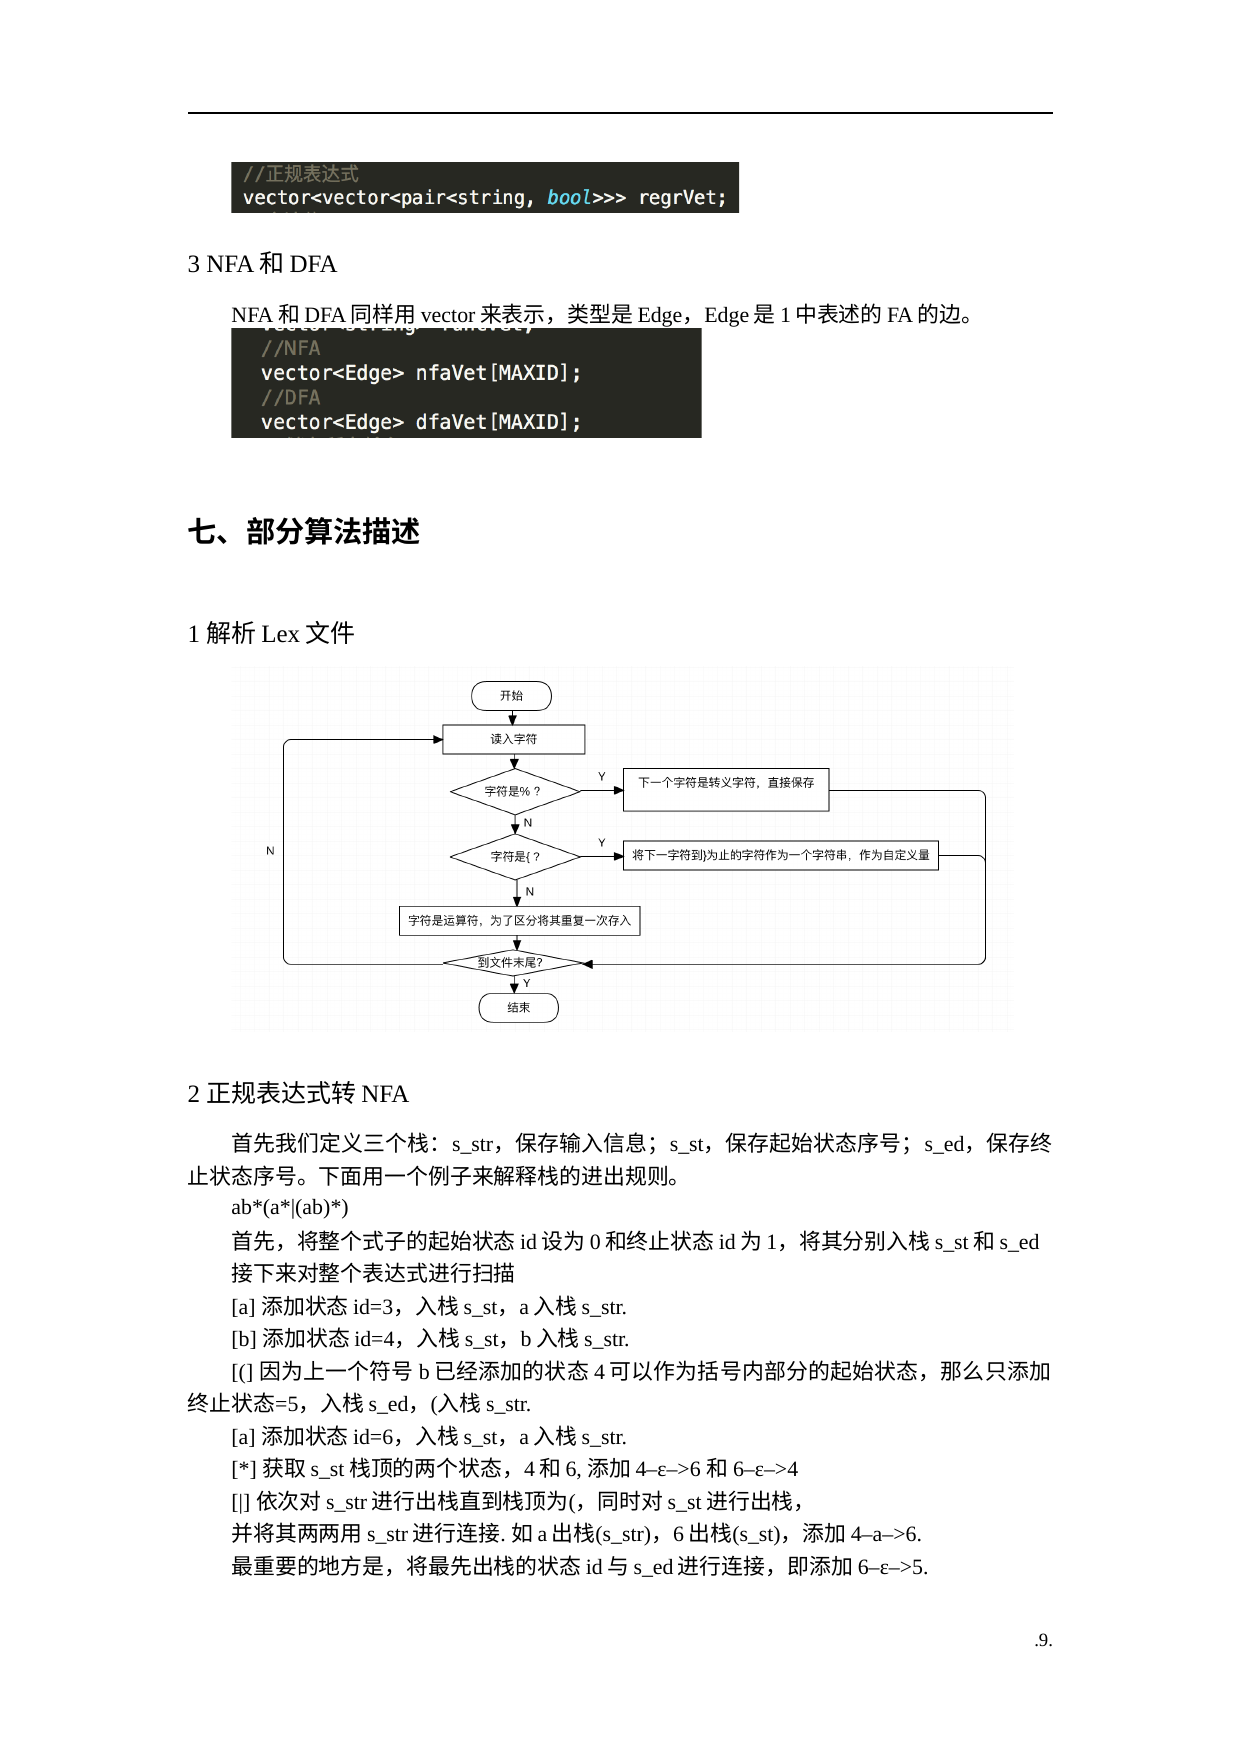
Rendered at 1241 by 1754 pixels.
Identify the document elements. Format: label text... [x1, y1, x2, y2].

text 首先，将整个式子的起始状态id设为0和终止状态id为1，将其分别入栈s_st和s_ed [187, 1223, 1053, 1256]
text [a] 添加状态id=3，入栈s_st，a入栈s_str. [187, 1288, 1053, 1321]
picture [231, 162, 740, 213]
text [|] 依次对s_str进行出栈直到栈顶为(，同时对s_st进行出栈， [187, 1483, 1053, 1516]
text ab*(a*|(ab)*) [187, 1191, 1053, 1223]
text 首先我们定义三个栈：s_str，保存输入信息；s_st，保存起始状态序号；s_ed，保存终止状态序号。下面用一个例子来解释栈的进出规则。 [187, 1126, 1053, 1191]
text 最重要的地方是，将最先出栈的状态id与s_ed进行连接，即添加 6–ε–>5. [187, 1548, 1053, 1581]
subtitle 七、部分算法描述 [187, 497, 1053, 562]
text 并将其两两用s_str进行连接. 如a出栈(s_str)，6出栈(s_st)，添加4–a–>6. [187, 1516, 1053, 1548]
text [(] 因为上一个符号b已经添加的状态4可以作为括号内部分的起始状态，那么只添加终止状态=5，入栈s_ed，(入栈s_str. [187, 1353, 1053, 1418]
text 接下来对整个表达式进行扫描 [187, 1256, 1053, 1288]
subtitle 2 正规表达式转NFA [187, 1059, 1053, 1124]
subtitle 1 解析Lex文件 [187, 599, 1053, 664]
text [a] 添加状态id=6，入栈s_st，a入栈s_str. [187, 1418, 1053, 1451]
text NFA和DFA同样用vector来表示，类型是Edge，Edge是1中表述的FA的边。 [187, 296, 1053, 329]
picture [231, 328, 702, 438]
picture [231, 666, 1014, 1032]
subtitle 3 NFA和DFA [187, 229, 1053, 294]
text [b] 添加状态id=4，入栈s_st，b入栈s_str. [187, 1321, 1053, 1353]
text [*] 获取s_st栈顶的两个状态，4和6, 添加4–ε–>6 和 6–ε–>4 [187, 1451, 1053, 1483]
